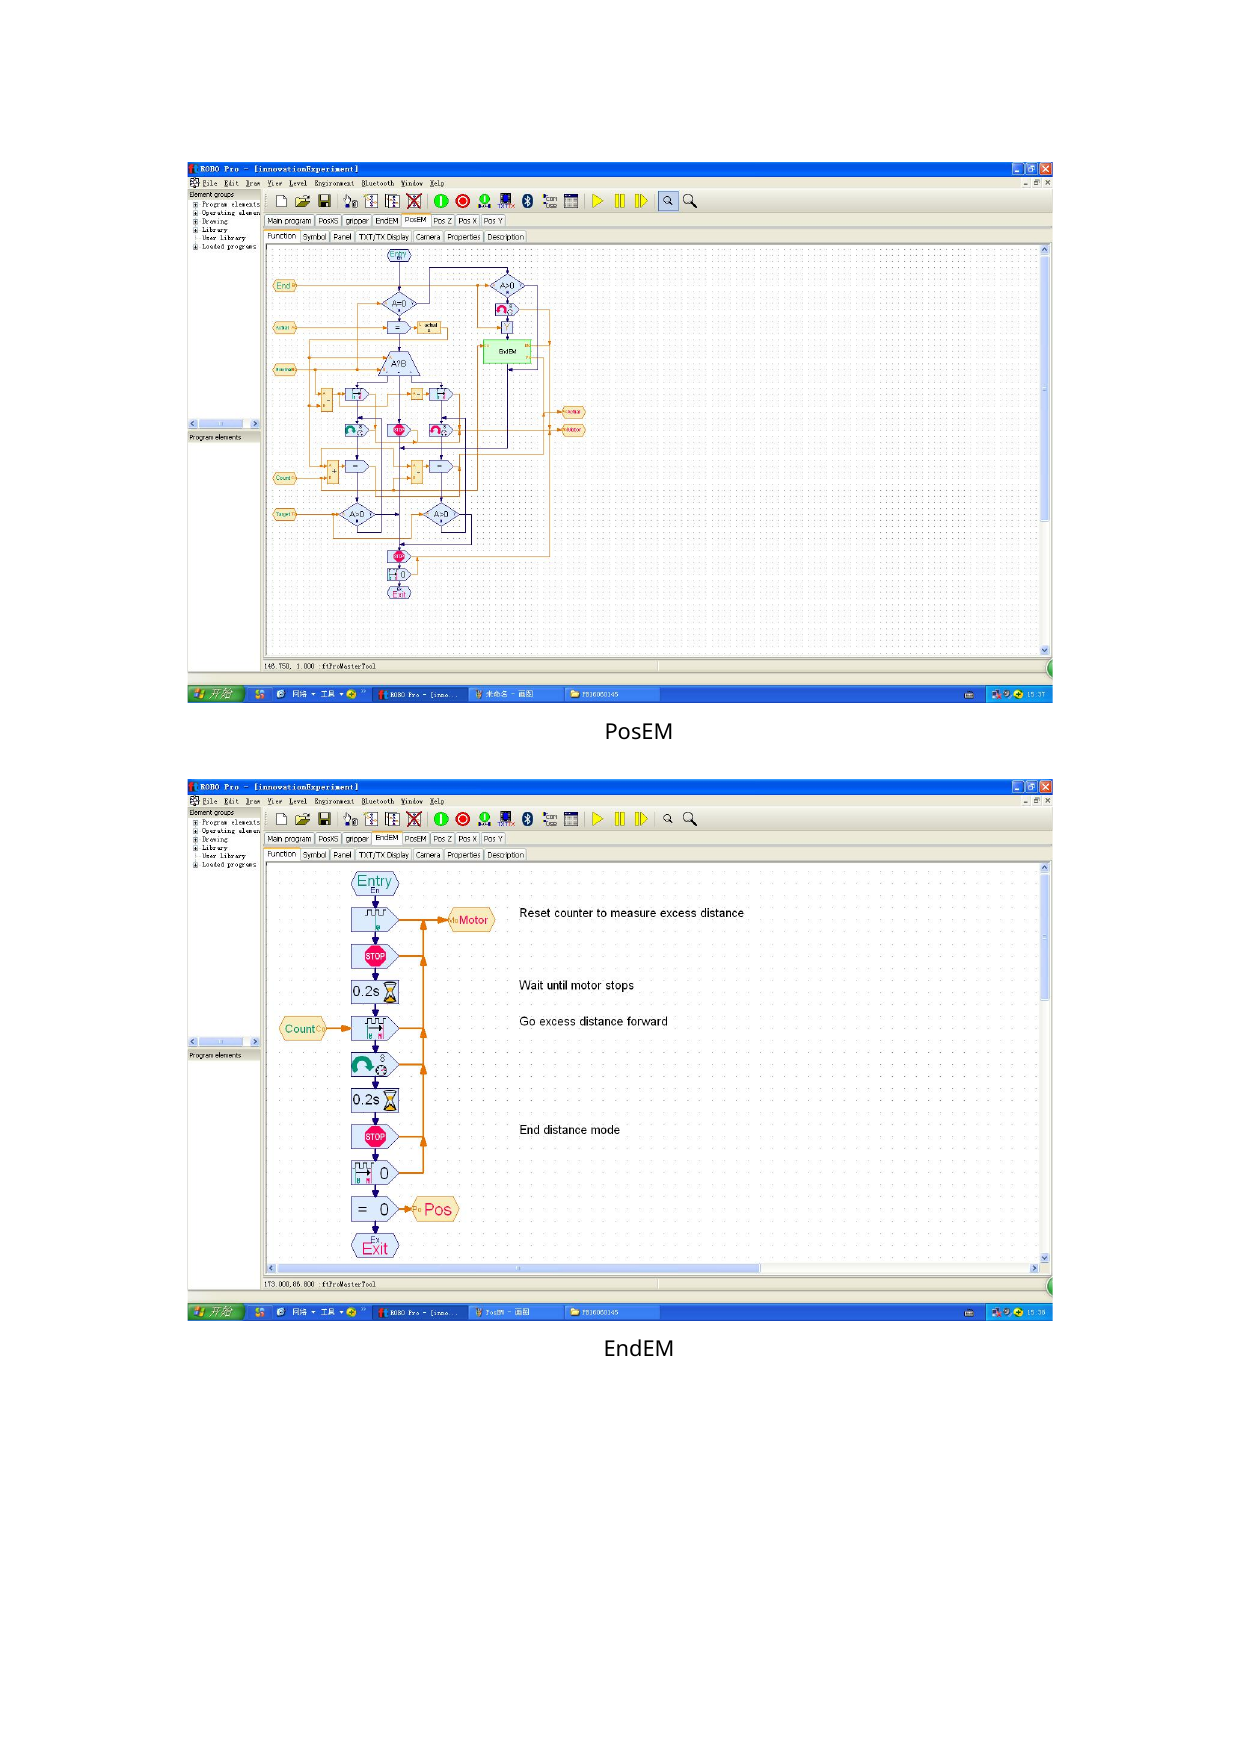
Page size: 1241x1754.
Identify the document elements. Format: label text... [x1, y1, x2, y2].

picture [187, 162, 1053, 703]
list PosEM [225, 714, 1053, 747]
list EndEM [225, 1332, 1053, 1364]
picture [187, 779, 1053, 1321]
